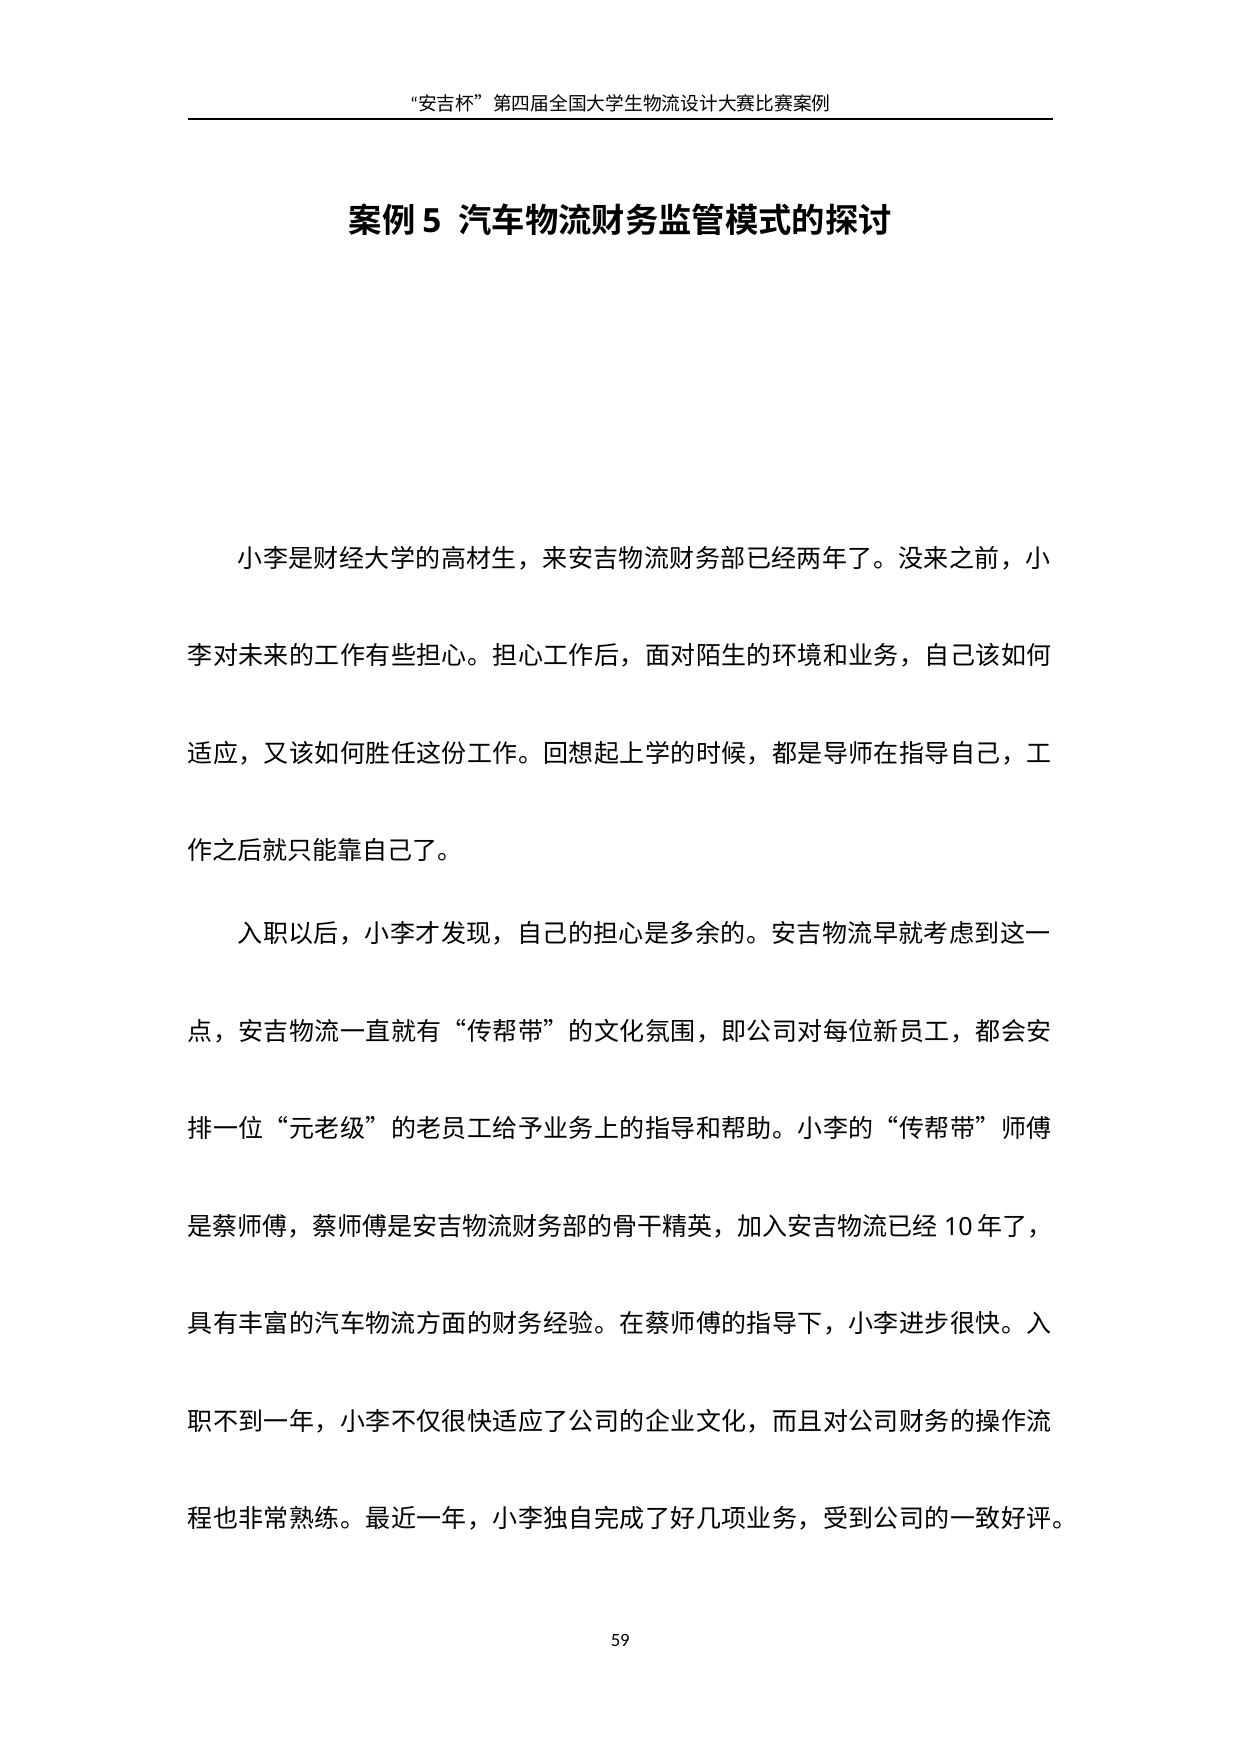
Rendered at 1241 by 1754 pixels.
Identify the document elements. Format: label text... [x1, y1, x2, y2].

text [187, 899, 1053, 1549]
text 小李是财经大学的高材生，来安吉物流财务部已经两年了。没来之前，小李对未来的工作有些担心。担心工作后，面对陌生的环境和业务，自己该如何适应，又该如何胜任这份工作。回想起上学的时候，都是导师在指导自己，工作之后就只能靠自己了。 [187, 524, 1053, 881]
subtitle 案例5 汽车物流财务监管模式的探讨 [187, 185, 1053, 250]
